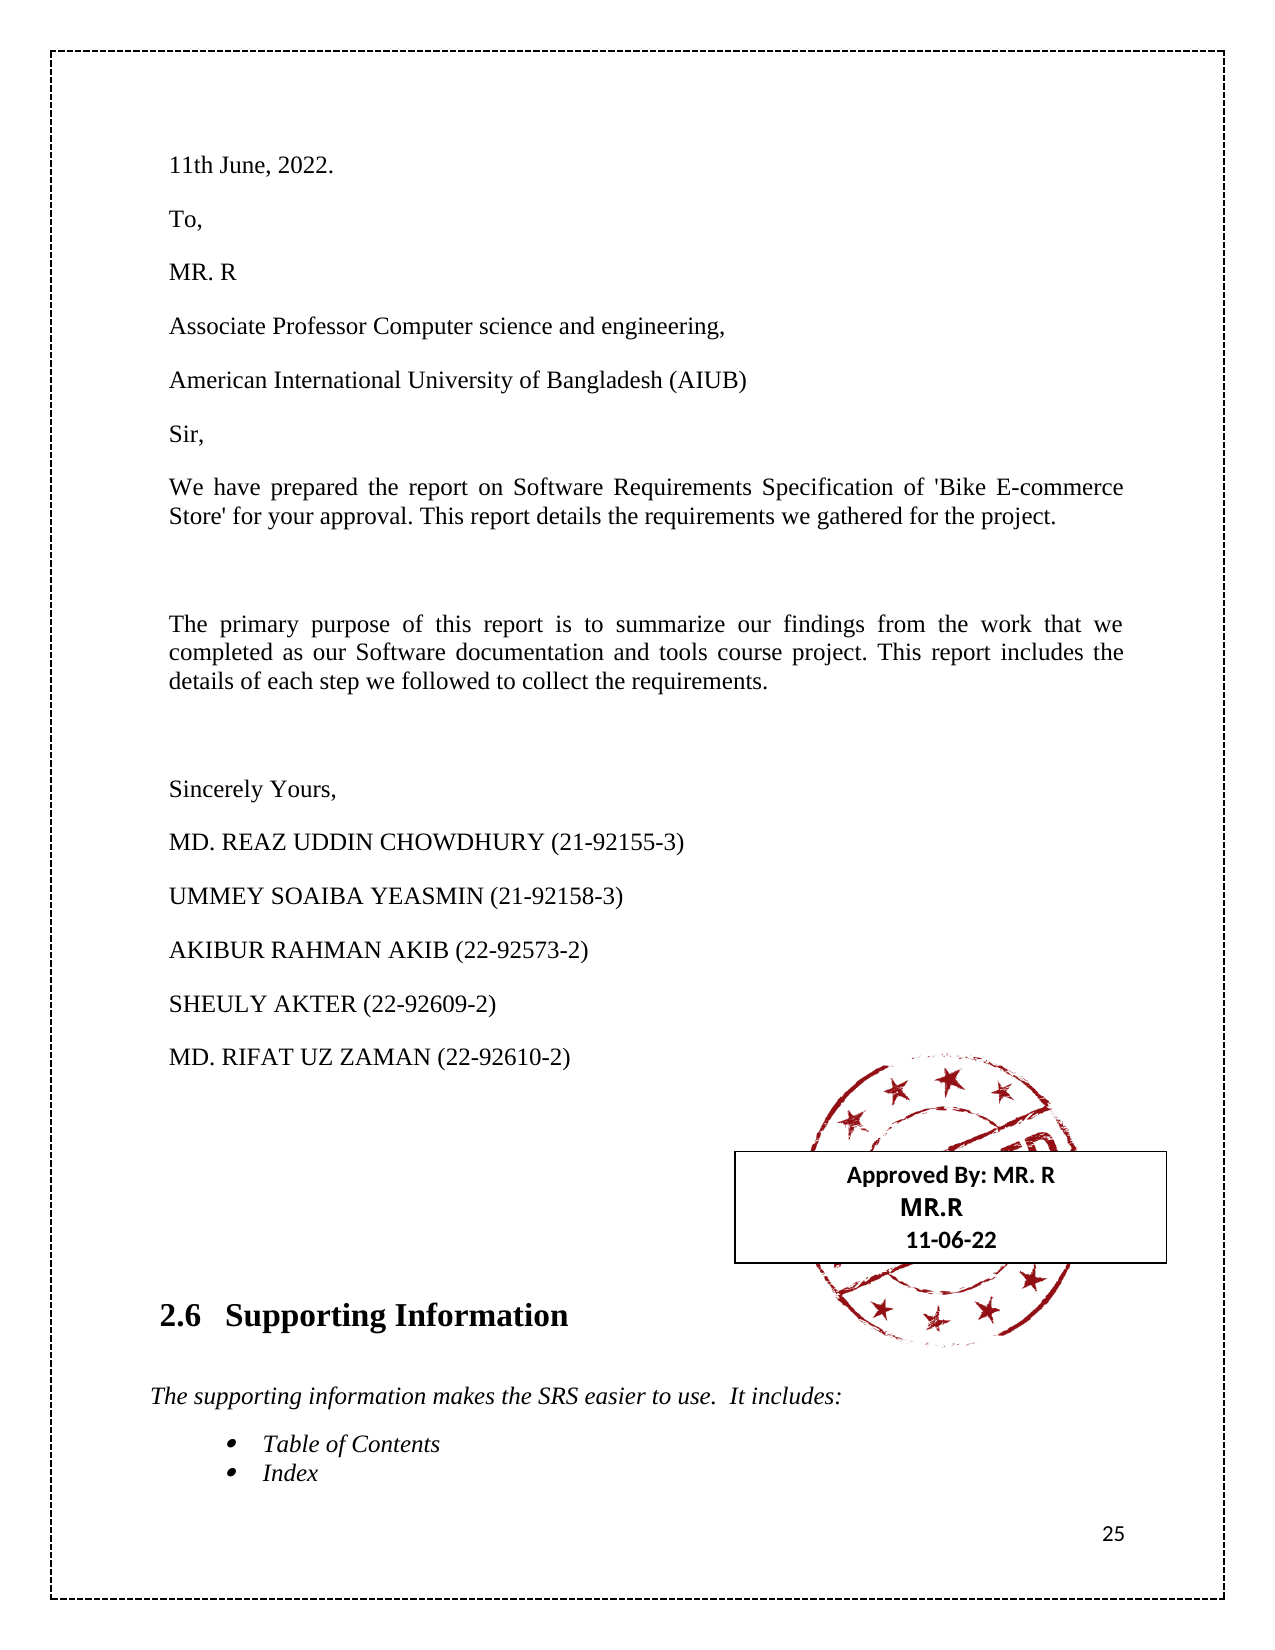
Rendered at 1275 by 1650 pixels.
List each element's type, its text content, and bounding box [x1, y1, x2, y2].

text Sir, [169, 419, 1125, 447]
text SHEULY AKTER (22-92609-2) [169, 989, 1125, 1017]
text AKIBUR RAHMAN AKIB (22-92573-2) [169, 935, 1125, 964]
list Table of Contents [225, 1429, 1050, 1458]
text MR. R [169, 257, 1125, 286]
subtitle Supporting Information [159, 1295, 801, 1334]
text 11th June, 2022. [169, 150, 1125, 179]
text The supporting information makes the SRS easier to use. It includes: [150, 1381, 1125, 1410]
picture [801, 1053, 1085, 1151]
text We have prepared the report on Software Requirements Specification of 'Bike E-commerce Store' for your approval. This report details the requirements we gathered for the project. [169, 472, 1125, 530]
text MD. RIFAT UZ ZAMAN (22-92610-2) [169, 1042, 1125, 1071]
text American International University of Bangladesh (AIUB) [169, 365, 1125, 394]
text Associate Professor Computer science and engineering, [169, 311, 1125, 340]
text Sincerely Yours, [169, 774, 1125, 802]
picture [801, 1264, 1085, 1348]
text MD. REAZ UDDIN CHOWDHURY (21-92155-3) [169, 827, 1125, 856]
list Index [225, 1458, 1050, 1487]
text UMMEY SOAIBA YEASMIN (21-92158-3) [169, 881, 1125, 910]
text The primary purpose of this report is to summarize our findings from the work that we completed as our Software documentation and tools course project. This report includes the details of each step we followed to collect the requirements. [169, 609, 1125, 695]
text To, [169, 204, 1125, 232]
